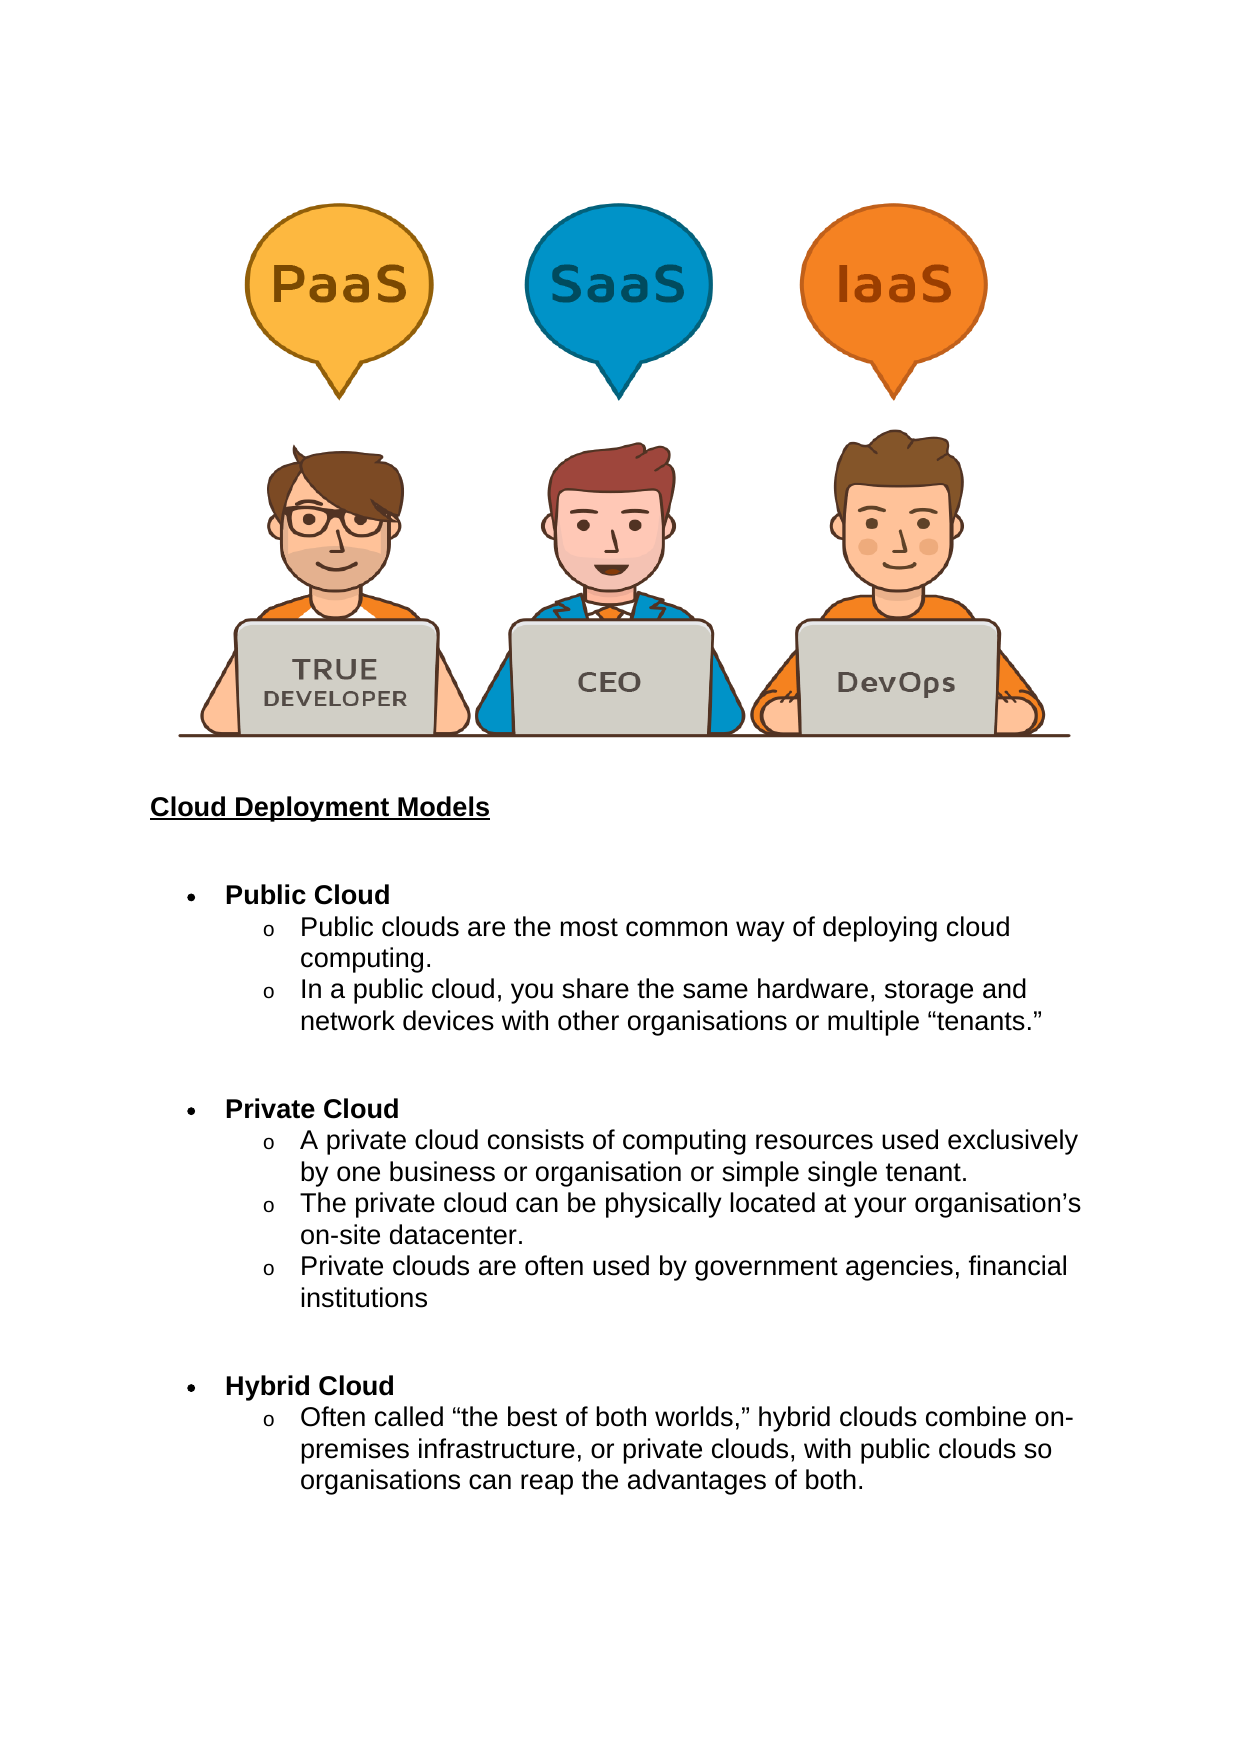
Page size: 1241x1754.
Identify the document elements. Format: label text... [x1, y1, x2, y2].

text Cloud Deployment Models [150, 791, 1090, 822]
picture [150, 150, 1091, 763]
list Private clouds are often used by government agencies, financial institutions [262, 1250, 1090, 1313]
list Often called “the best of both worlds,” hybrid clouds combine on-premises infrastructure, or private clouds, with public clouds so organisations can reap the advantages of both. [262, 1401, 1090, 1495]
list Public clouds are the most common way of deploying cloud computing. [262, 911, 1090, 973]
list Private Cloud [187, 1093, 1090, 1124]
list Public Cloud [187, 879, 1090, 911]
list In a public cloud, you share the same hardware, storage and network devices with other organisations or multiple “tenants.” [262, 973, 1090, 1036]
list The private cloud can be physically located at your organisation’s on-site datacenter. [262, 1187, 1090, 1250]
list A private cloud consists of computing resources used exclusively by one business or organisation or simple single tenant. [262, 1124, 1090, 1187]
list Hybrid Cloud [187, 1370, 1090, 1401]
